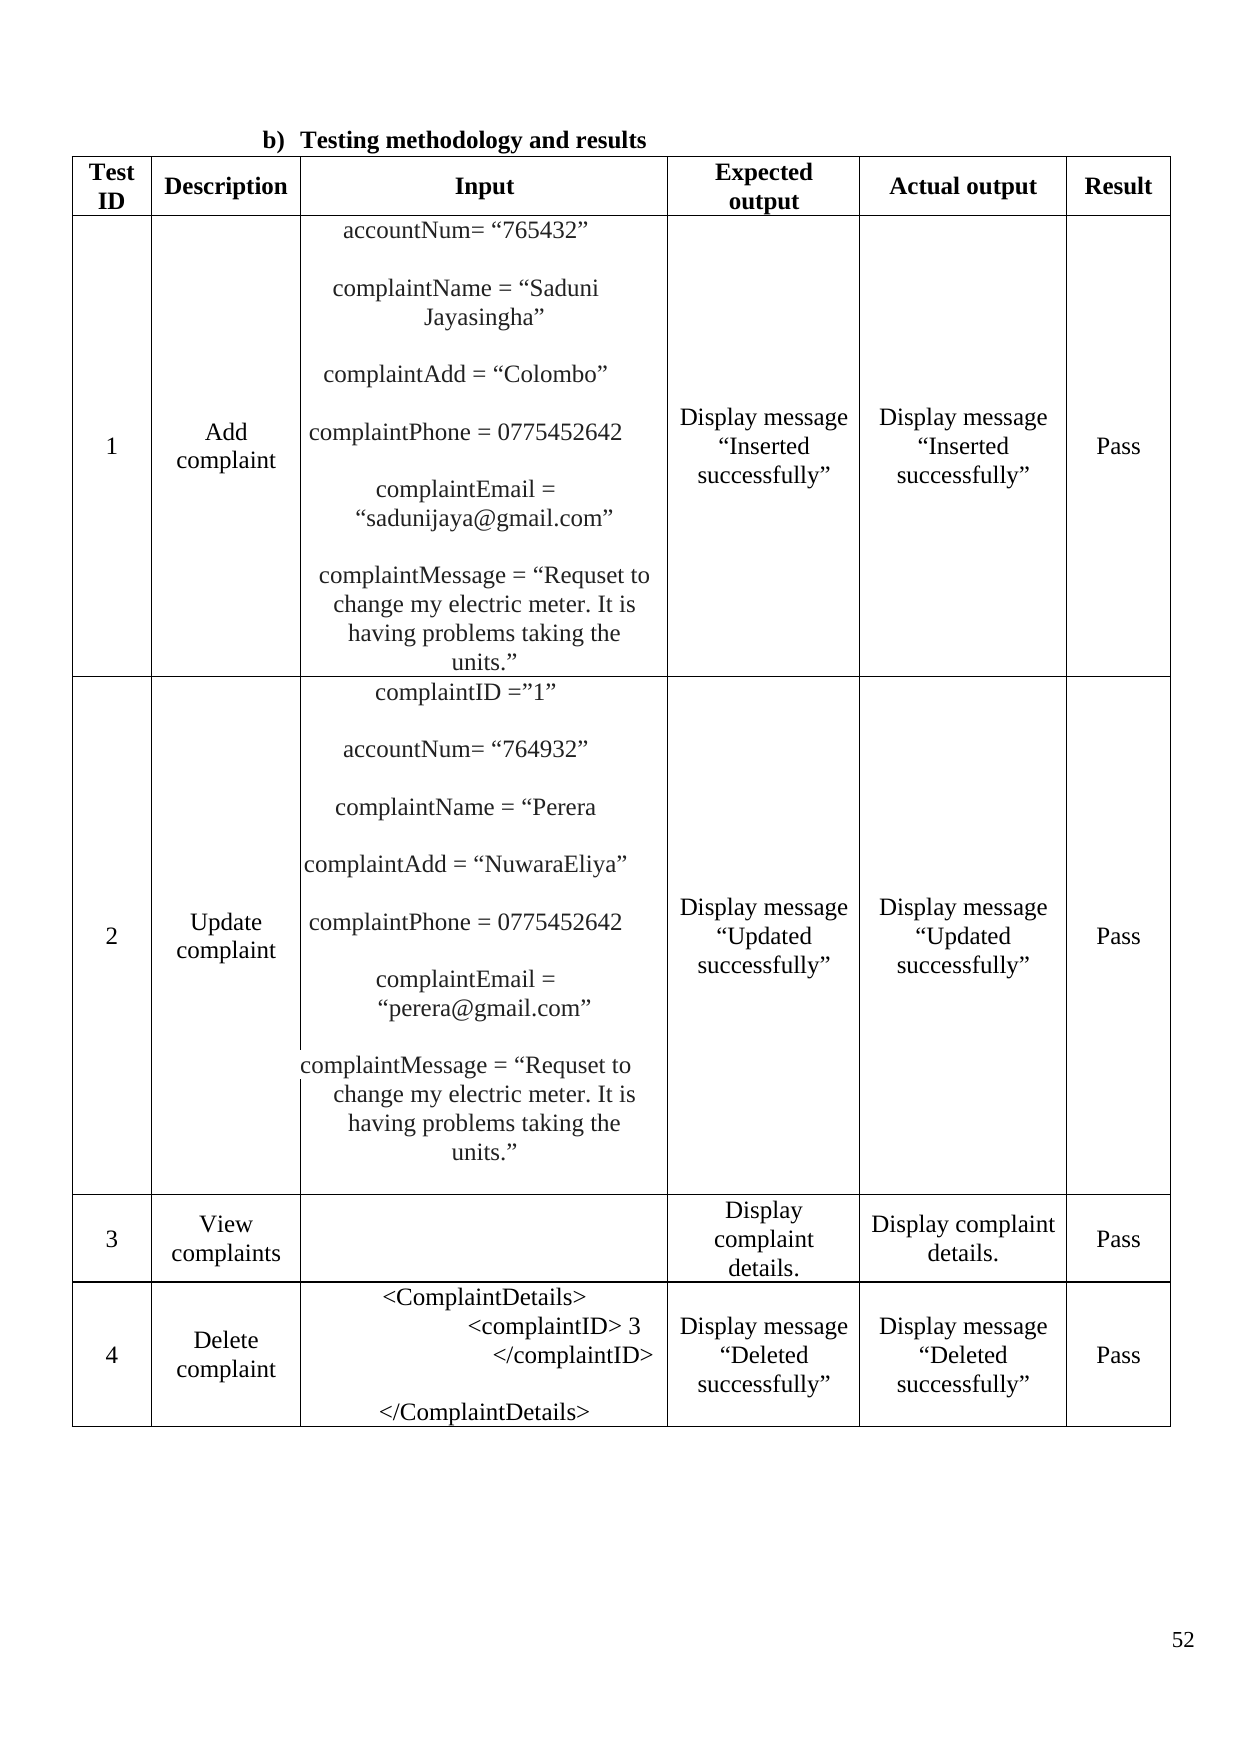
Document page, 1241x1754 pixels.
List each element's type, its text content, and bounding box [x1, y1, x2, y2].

table_cell Display message “Deleted successfully” [668, 1283, 859, 1426]
table_cell Display message “Deleted successfully” [860, 1283, 1066, 1426]
table_cell Delete complaint [152, 1283, 300, 1426]
table_cell Display message “Inserted successfully” [860, 216, 1066, 676]
table_header Expected output [668, 157, 859, 214]
table_header Test ID [73, 157, 151, 214]
table_cell Pass [1067, 677, 1170, 1194]
table_cell 4 [73, 1283, 151, 1426]
table_cell Display message “Updated successfully” [860, 677, 1066, 1194]
table_cell 1 [73, 216, 151, 676]
table_cell 2 [73, 677, 151, 1194]
subtitle Testing methodology and results [262, 125, 1103, 154]
table_header Input [301, 157, 667, 214]
table_cell accountNum= “765432” complaintName = “Saduni Jayasingha” complaintAdd = “Colombo” complaintPhone = 0775452642 complaintEmail = “sadunijaya@gmail.com” complaintMessage = “Requset to change my electric meter. It is having problems taking the units.” [301, 216, 667, 676]
table_cell Add complaint [152, 216, 300, 676]
table_cell Pass [1067, 1283, 1170, 1426]
table_cell Display message “Inserted successfully” [668, 216, 859, 676]
table_cell Pass [1067, 216, 1170, 676]
table_cell complaintID =”1” accountNum= “764932” complaintName = “Perera complaintAdd = “NuwaraEliya” complaintPhone = 0775452642 complaintEmail = “perera@gmail.com” complaintMessage = “Requset to change my electric meter. It is having problems taking the units.” [301, 677, 667, 1194]
table_cell Pass [1067, 1195, 1170, 1281]
table_cell Display message “Updated successfully” [668, 677, 859, 1194]
table_cell [301, 1195, 667, 1281]
table_cell View complaints [152, 1195, 300, 1281]
table_header Actual output [860, 157, 1066, 214]
table_cell Display complaint details. [860, 1195, 1066, 1281]
table_cell 3 [73, 1195, 151, 1281]
table_header Result [1067, 157, 1170, 214]
table_header Description [152, 157, 300, 214]
table_cell <ComplaintDetails> <complaintID> 3 </complaintID> </ComplaintDetails> [301, 1283, 667, 1426]
table_cell Update complaint [152, 677, 300, 1194]
table_cell Display complaint details. [668, 1195, 859, 1281]
